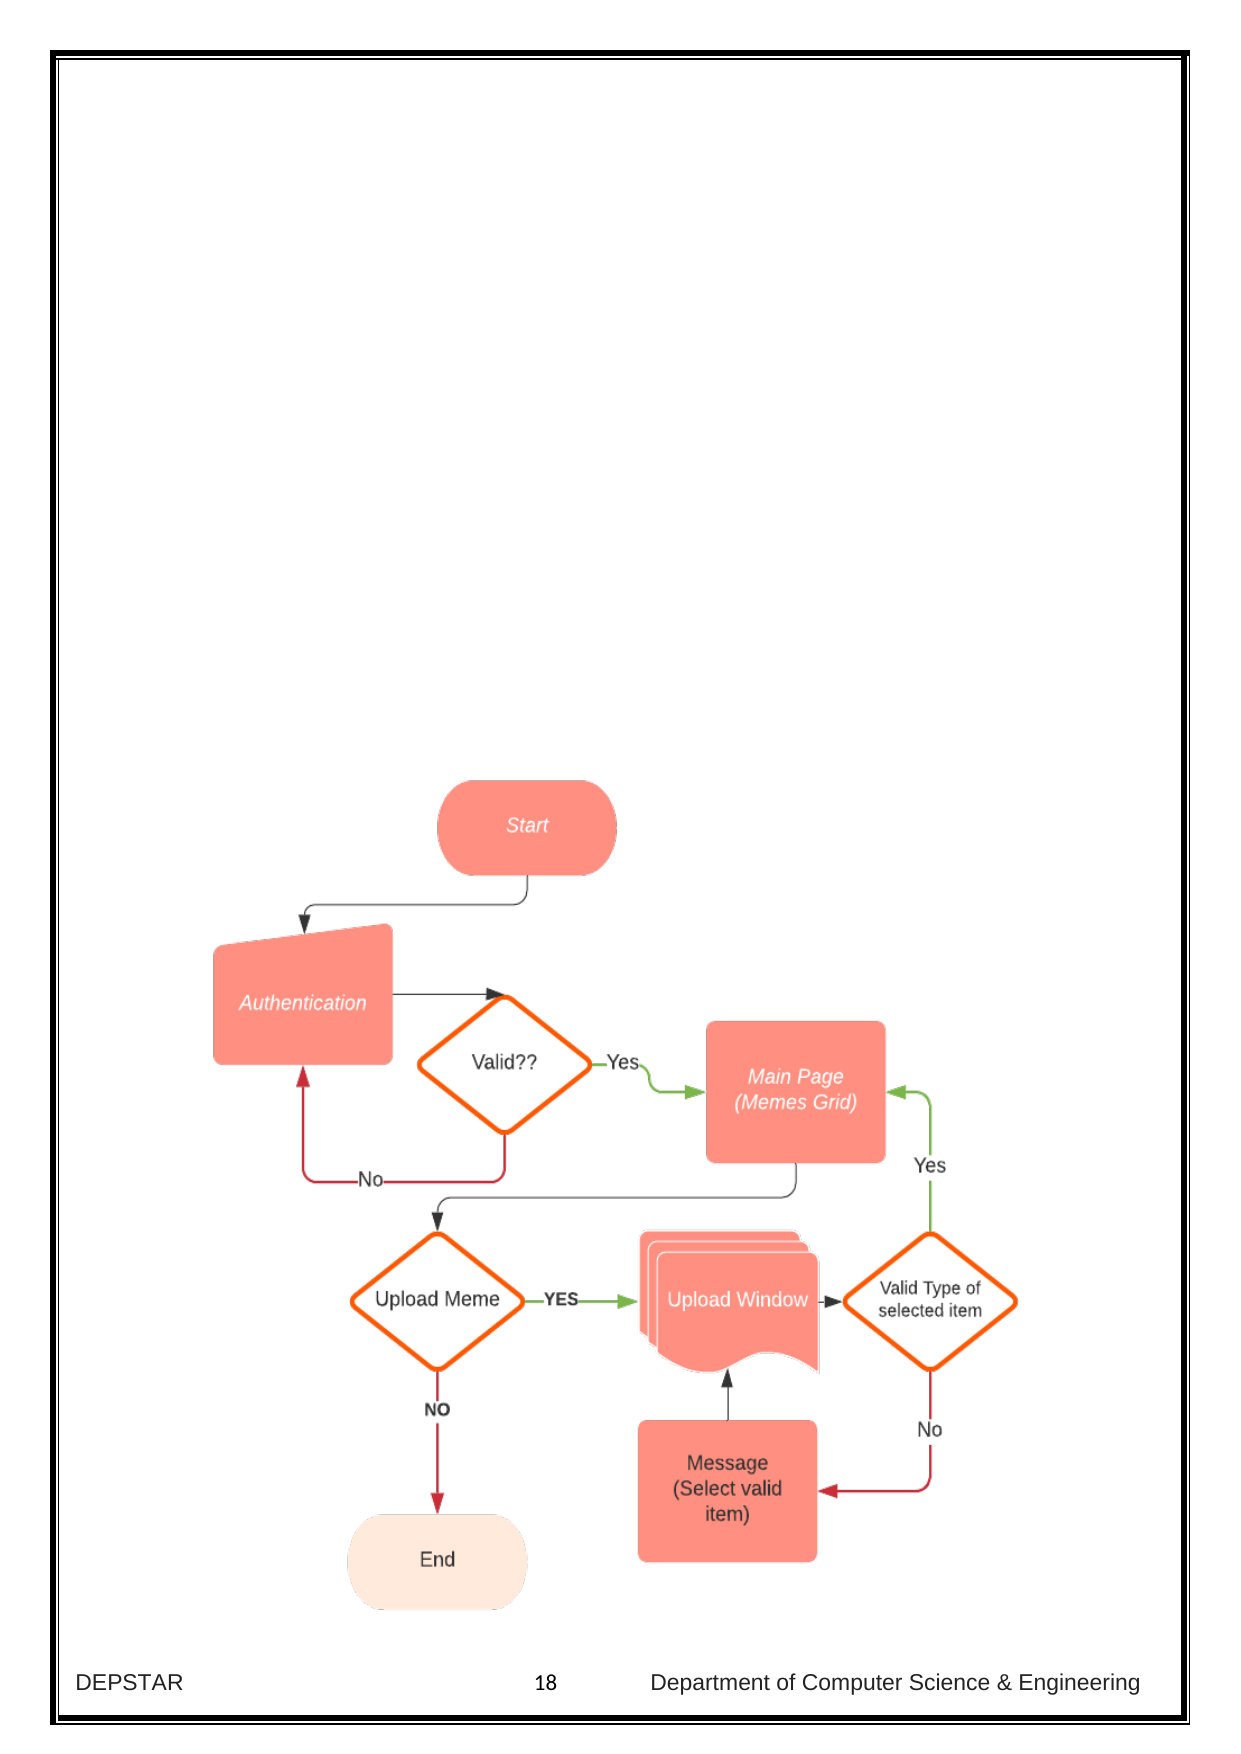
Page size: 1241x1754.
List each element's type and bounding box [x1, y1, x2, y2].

picture [136, 699, 1104, 1657]
